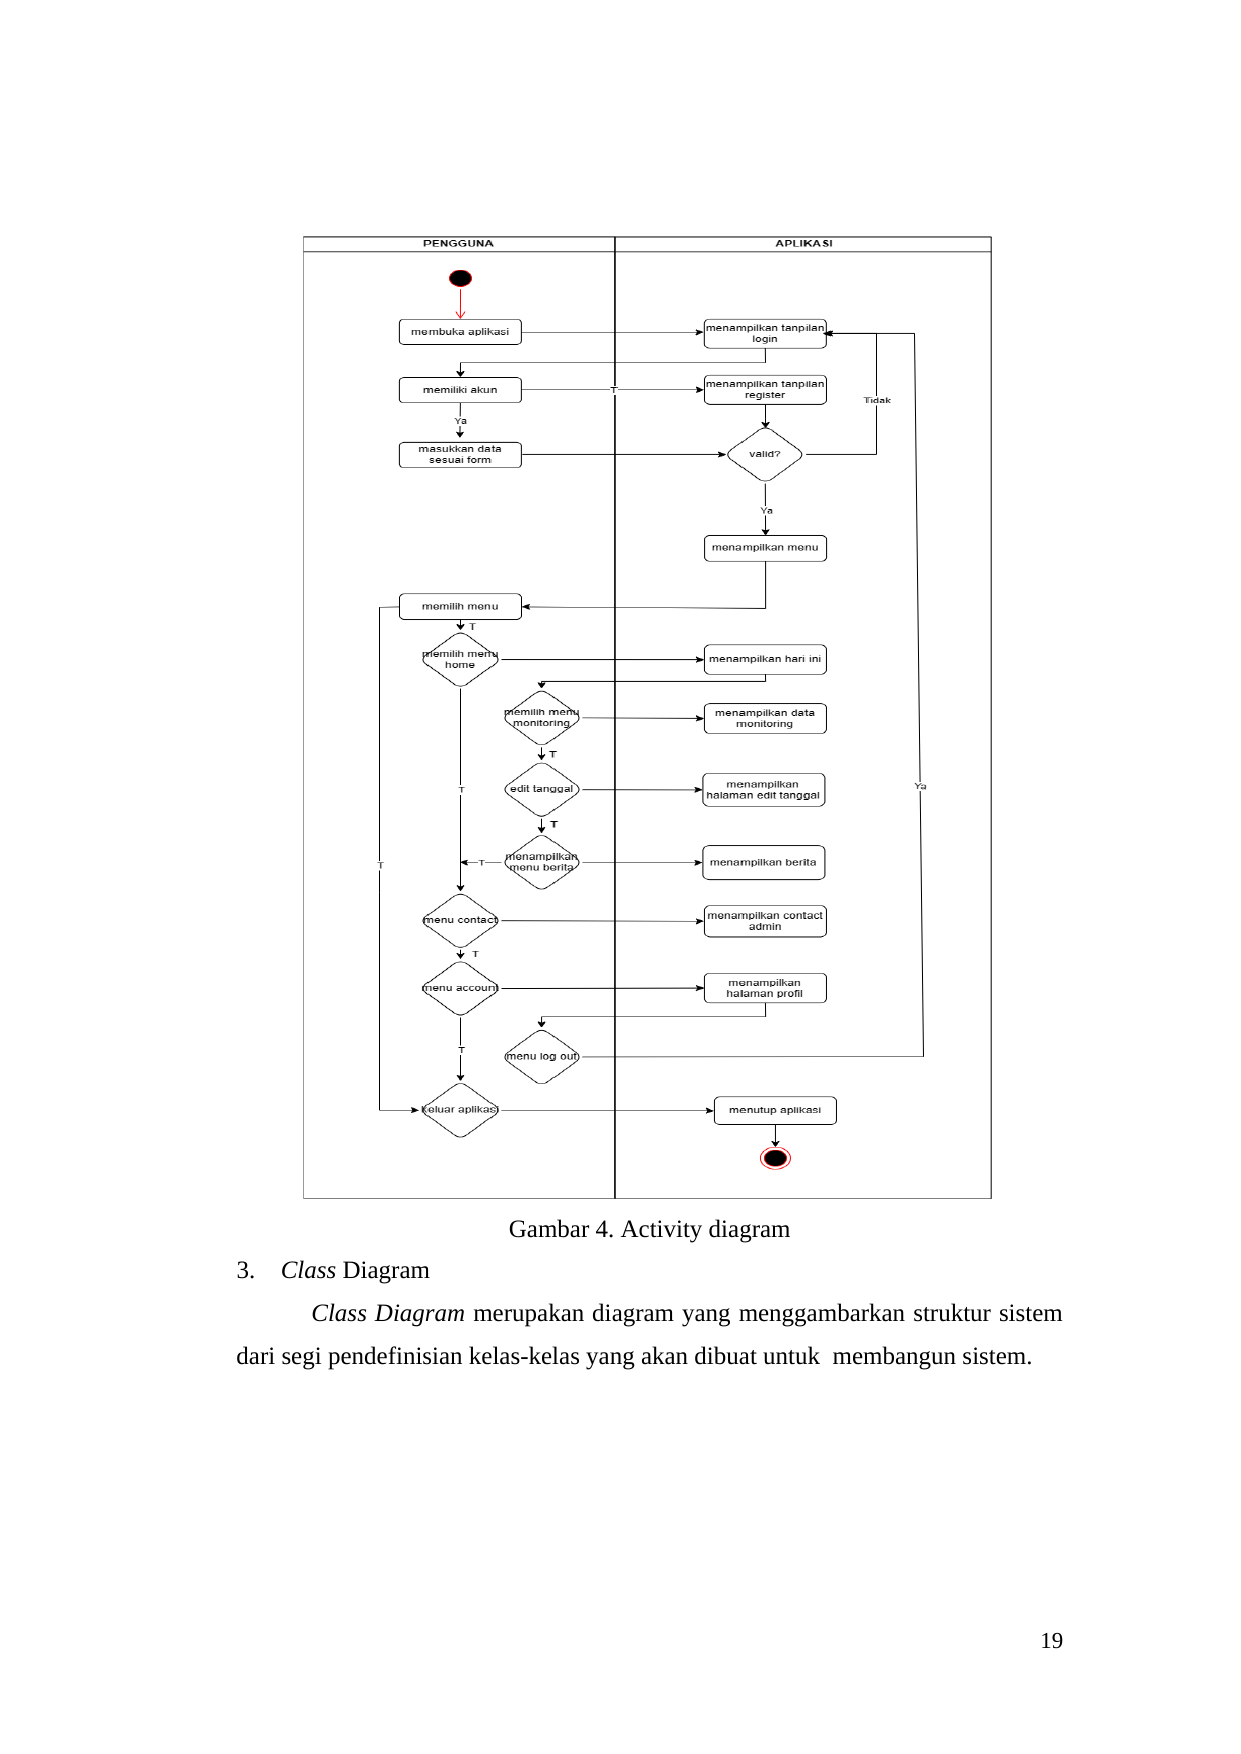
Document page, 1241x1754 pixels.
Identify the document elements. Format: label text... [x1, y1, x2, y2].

picture [303, 236, 994, 1199]
list Class Diagram [236, 1255, 1063, 1284]
text Class Diagram merupakan diagram yang menggambarkan struktur sistem dari segi pendefinisian kelas-kelas yang akan dibuat untuk membangun sistem. [236, 1298, 1063, 1370]
